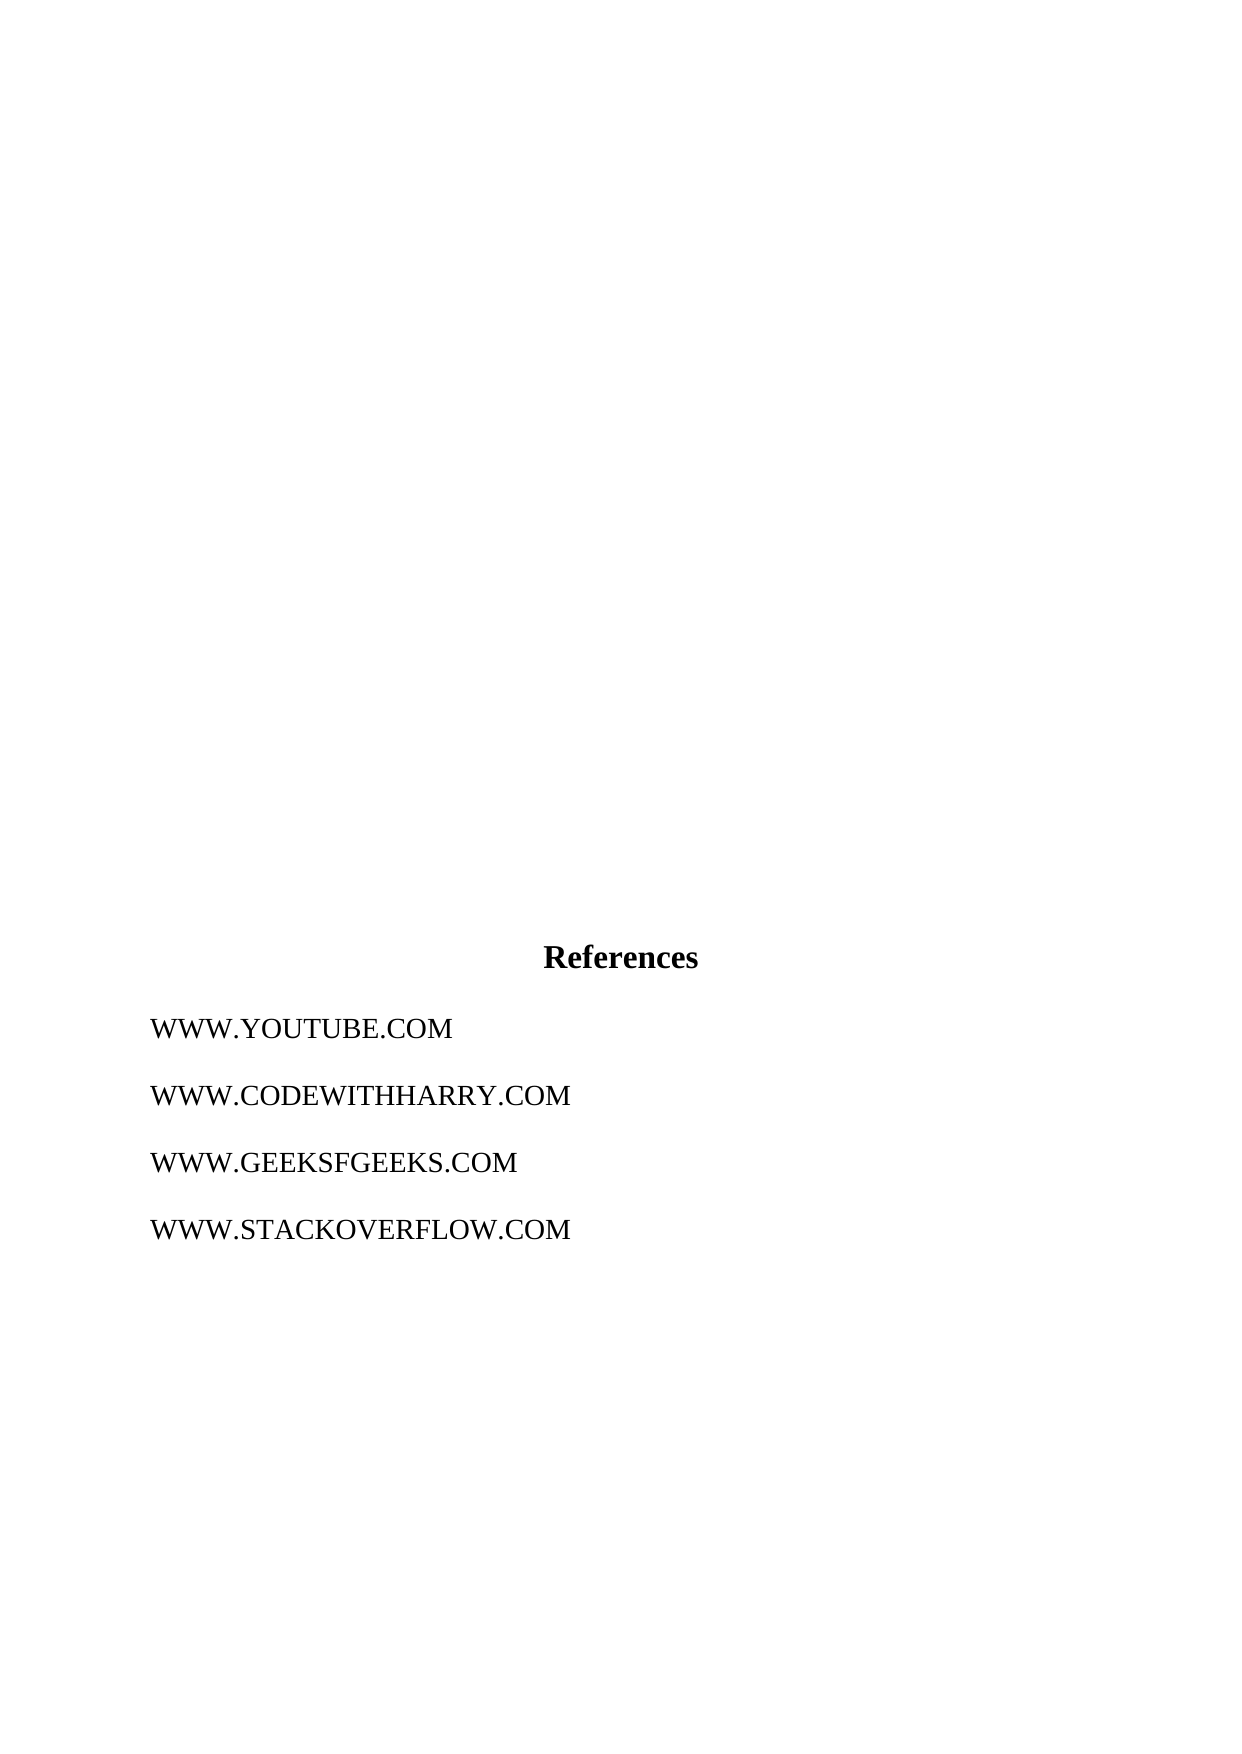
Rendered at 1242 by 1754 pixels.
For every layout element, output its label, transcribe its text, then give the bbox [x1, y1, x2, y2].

text WWW.YOUTUBE.COM [150, 1011, 1092, 1045]
text WWW.STACKOVERFLOW.COM [150, 1212, 1092, 1246]
text WWW.CODEWITHHARRY.COM [150, 1078, 1092, 1112]
text WWW.GEEKSFGEEKS.COM [150, 1145, 1092, 1179]
text References [150, 937, 1092, 975]
